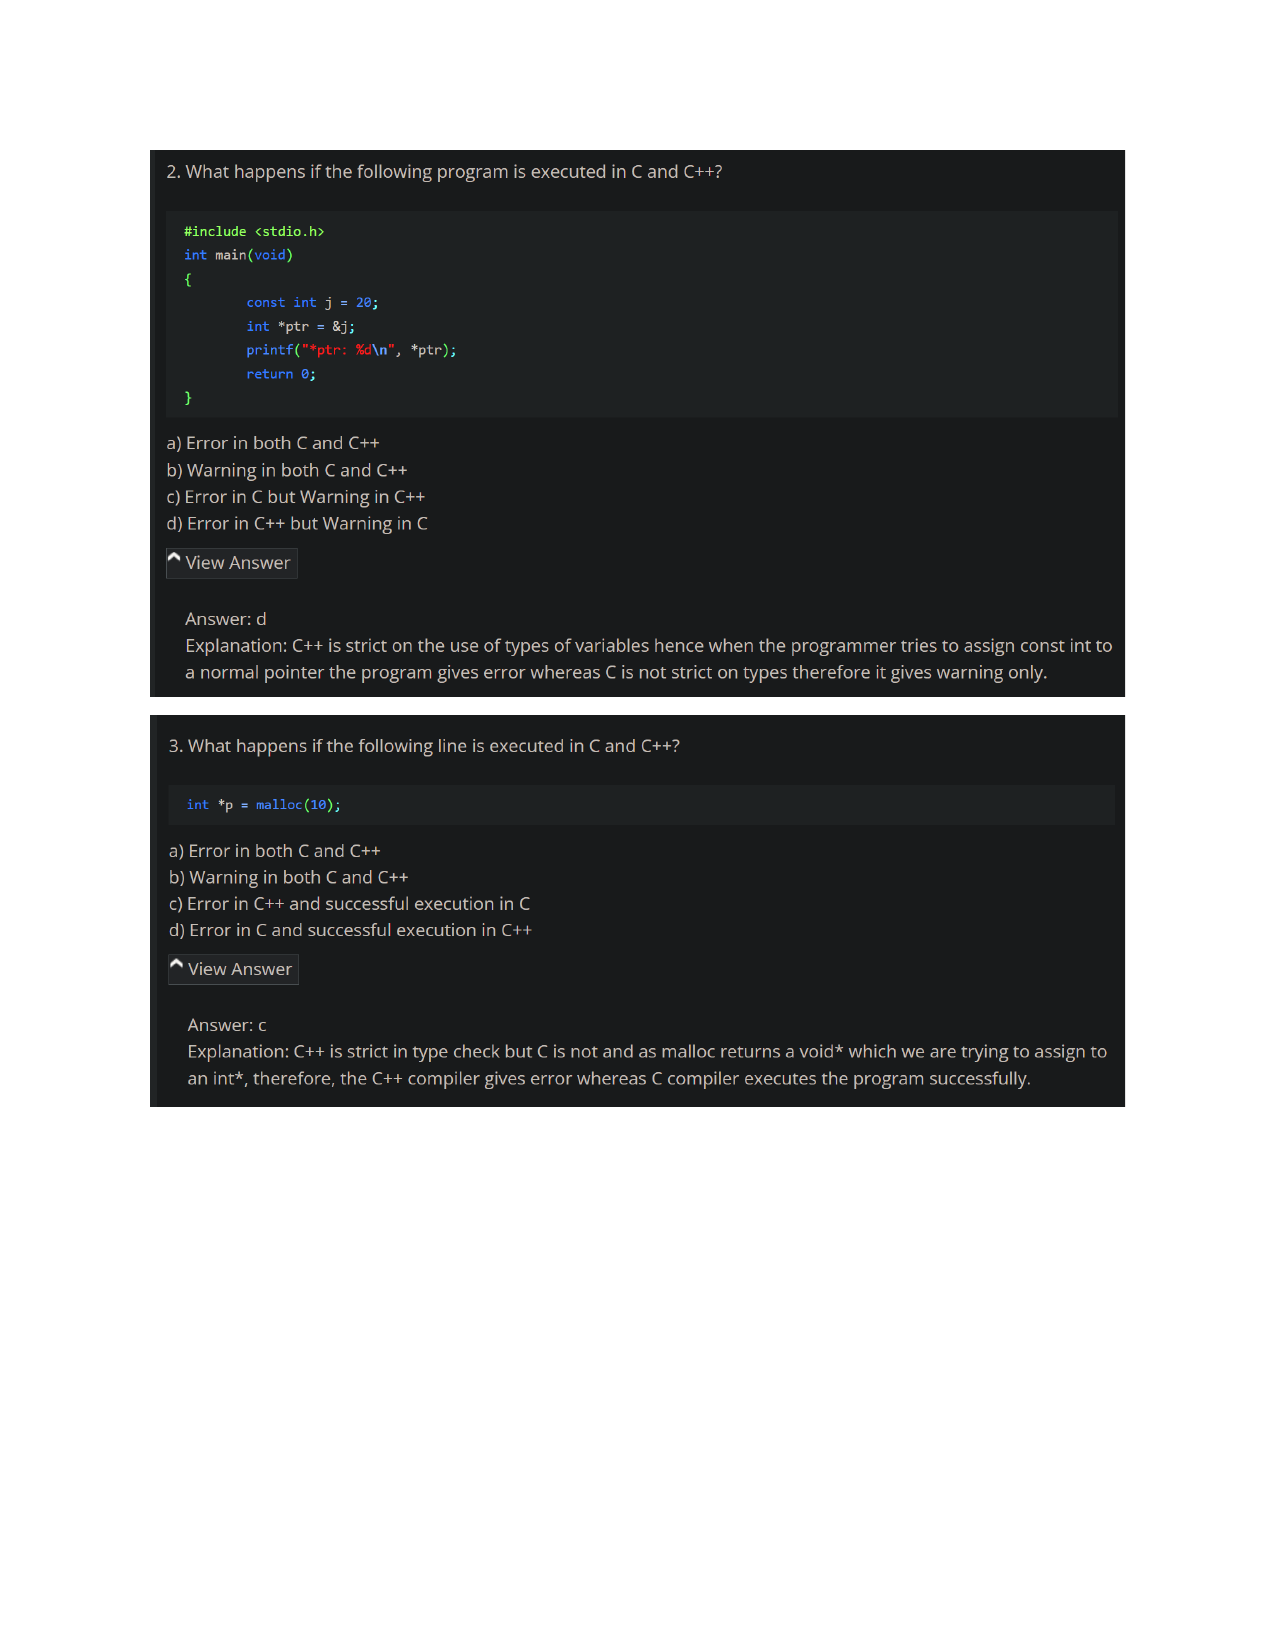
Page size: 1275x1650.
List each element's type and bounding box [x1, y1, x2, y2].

picture [150, 150, 1125, 697]
picture [150, 715, 1125, 1107]
